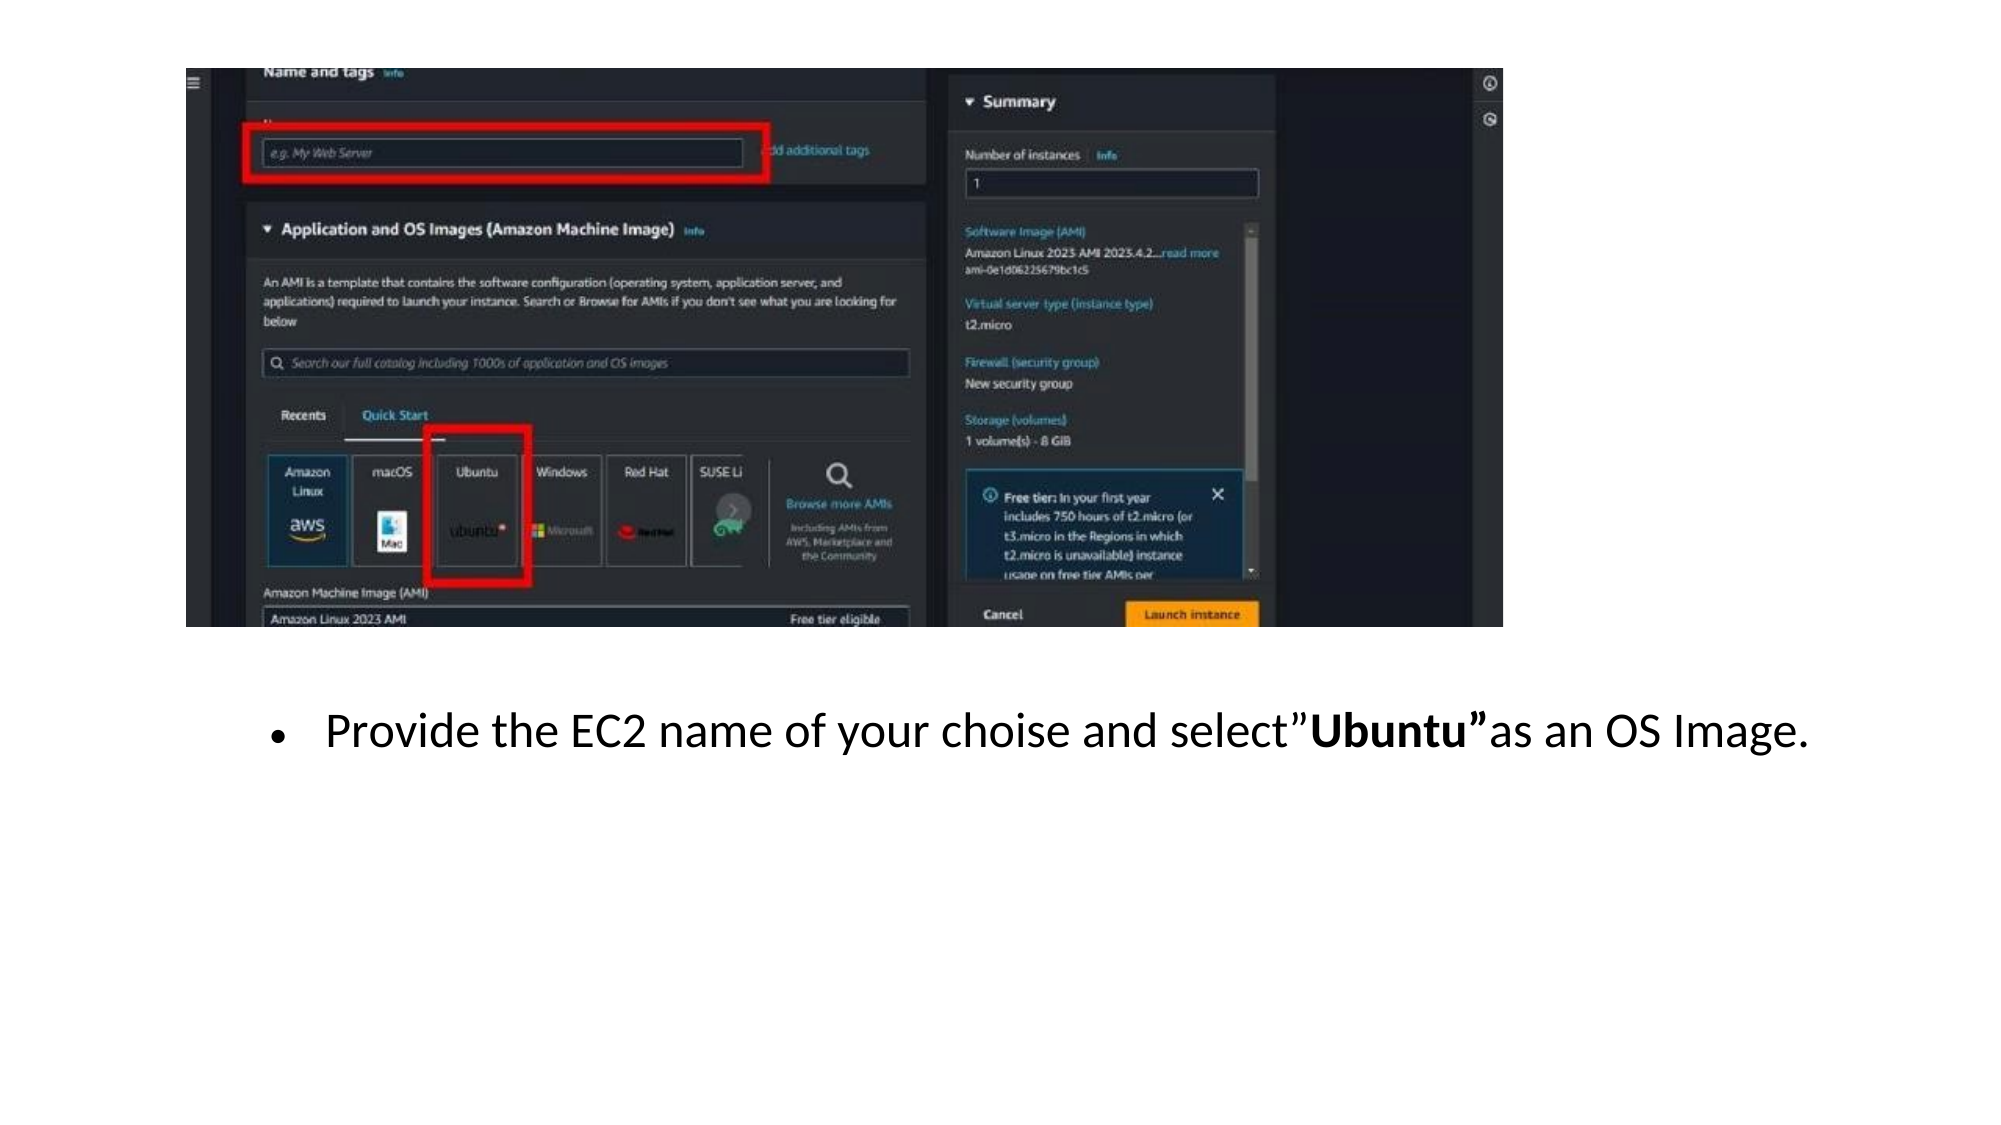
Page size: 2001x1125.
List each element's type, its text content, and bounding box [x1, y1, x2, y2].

picture [186, 68, 1504, 627]
list Provide the EC2 name of your choise and select”Ubuntu”as an OS Image. [151, 699, 1928, 760]
